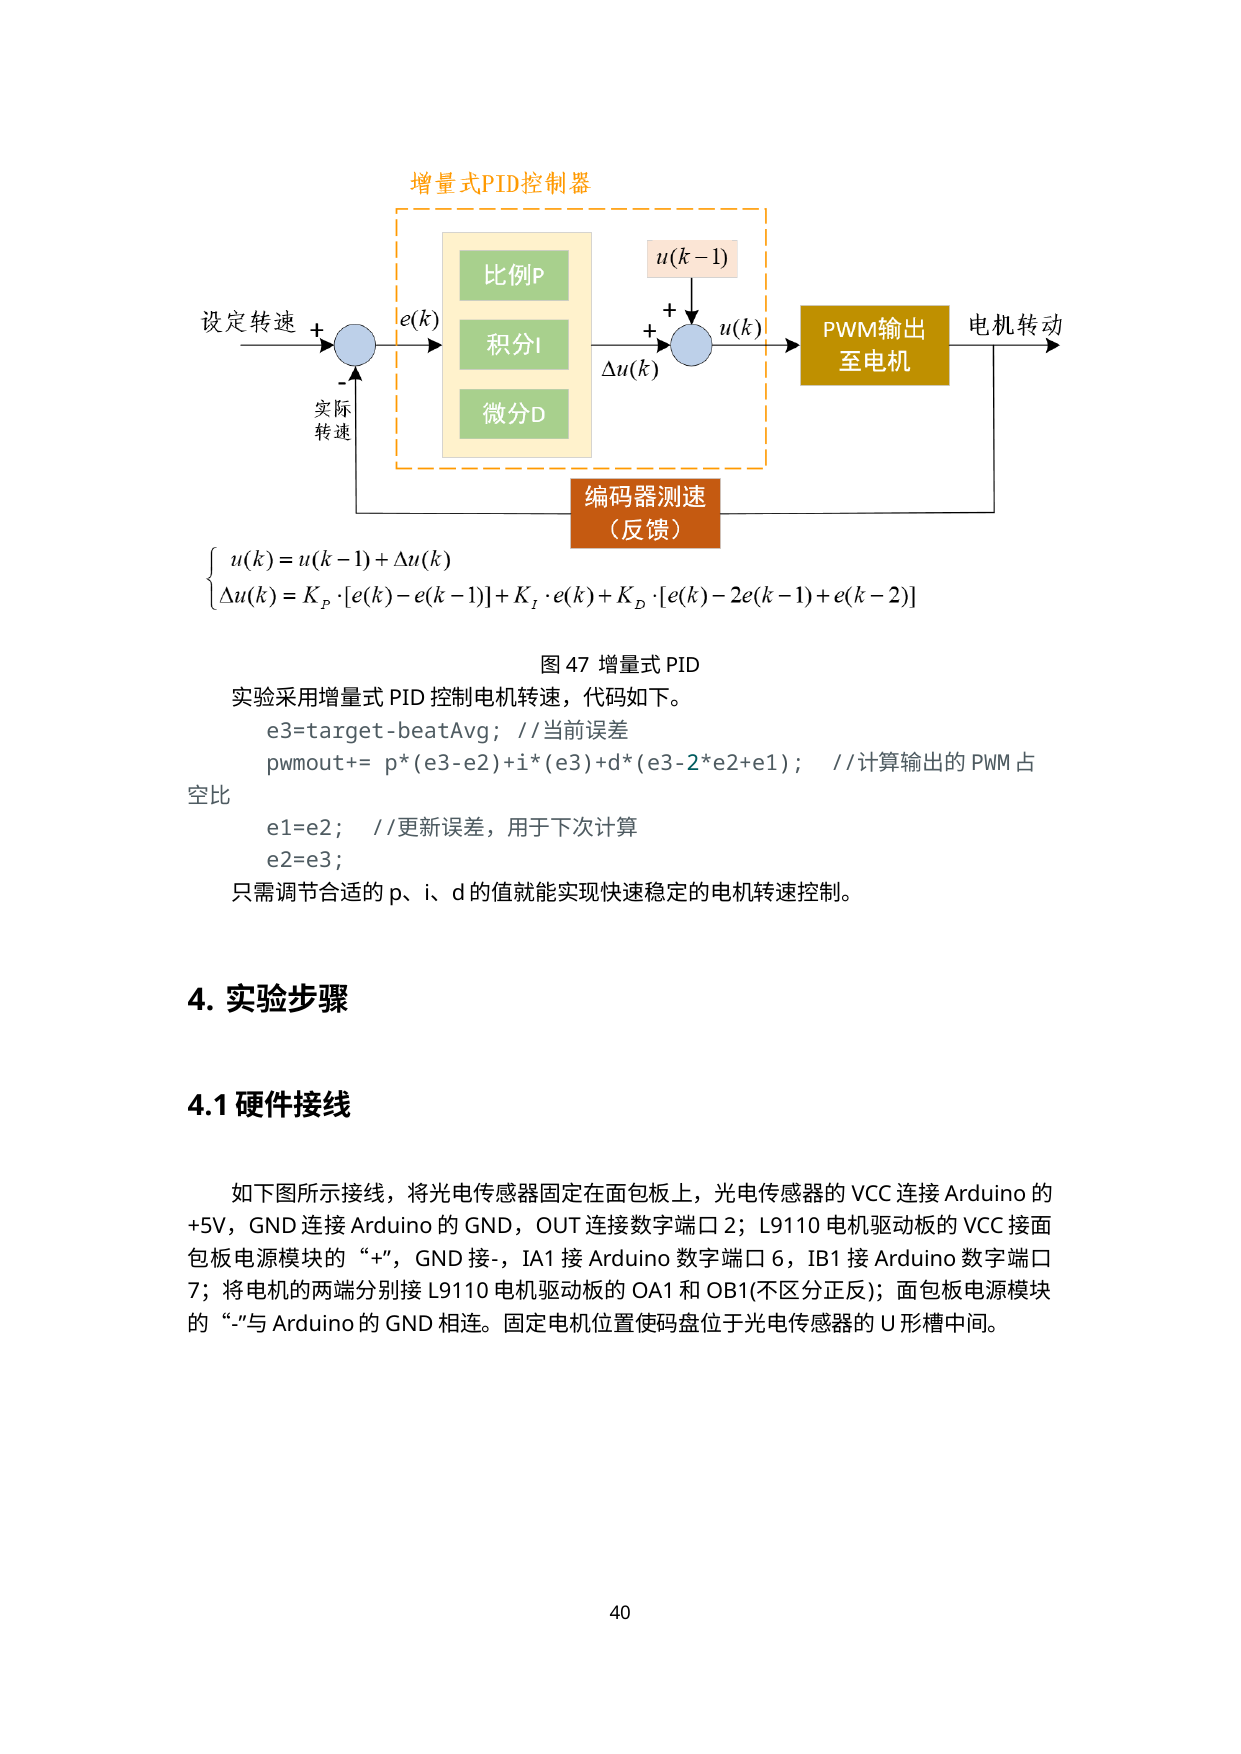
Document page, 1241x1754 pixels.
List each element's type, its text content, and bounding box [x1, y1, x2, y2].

text 图 47 增量式PID [187, 647, 1053, 680]
text e2=e3; [187, 842, 1053, 875]
text e1=e2; //更新误差，用于下次计算 [187, 810, 1053, 842]
picture [187, 159, 1084, 628]
text e3=target-beatAvg; //当前误差 [187, 712, 1053, 745]
text 如下图所示接线，将光电传感器固定在面包板上，光电传感器的VCC连接Arduino的+5V，GND连接Arduino的GND，OUT连接数字端口2；L9110电机驱动板的VCC接面包板电源模块的“+”，GND接-，IA1接Arduino数字端口6，IB1接Arduino数字端口7；将电机的两端分别接L9110电机驱动板的OA1和OB1(不区分正反)；面包板电源模块的“-”与Arduino的GND相连。固定电机位置使码盘位于光电传感器的U形槽中间。 [187, 1175, 1053, 1338]
subtitle 4.1硬件接线 [187, 1070, 1053, 1135]
subtitle 实验步骤 [187, 965, 1053, 1030]
text 实验采用增量式PID控制电机转速，代码如下。 [187, 680, 1053, 712]
text 只需调节合适的p、i、d的值就能实现快速稳定的电机转速控制。 [187, 875, 1053, 907]
text pwmout+= p*(e3-e2)+i*(e3)+d*(e3-2*e2+e1); //计算输出的PWM占空比 [187, 745, 1053, 810]
